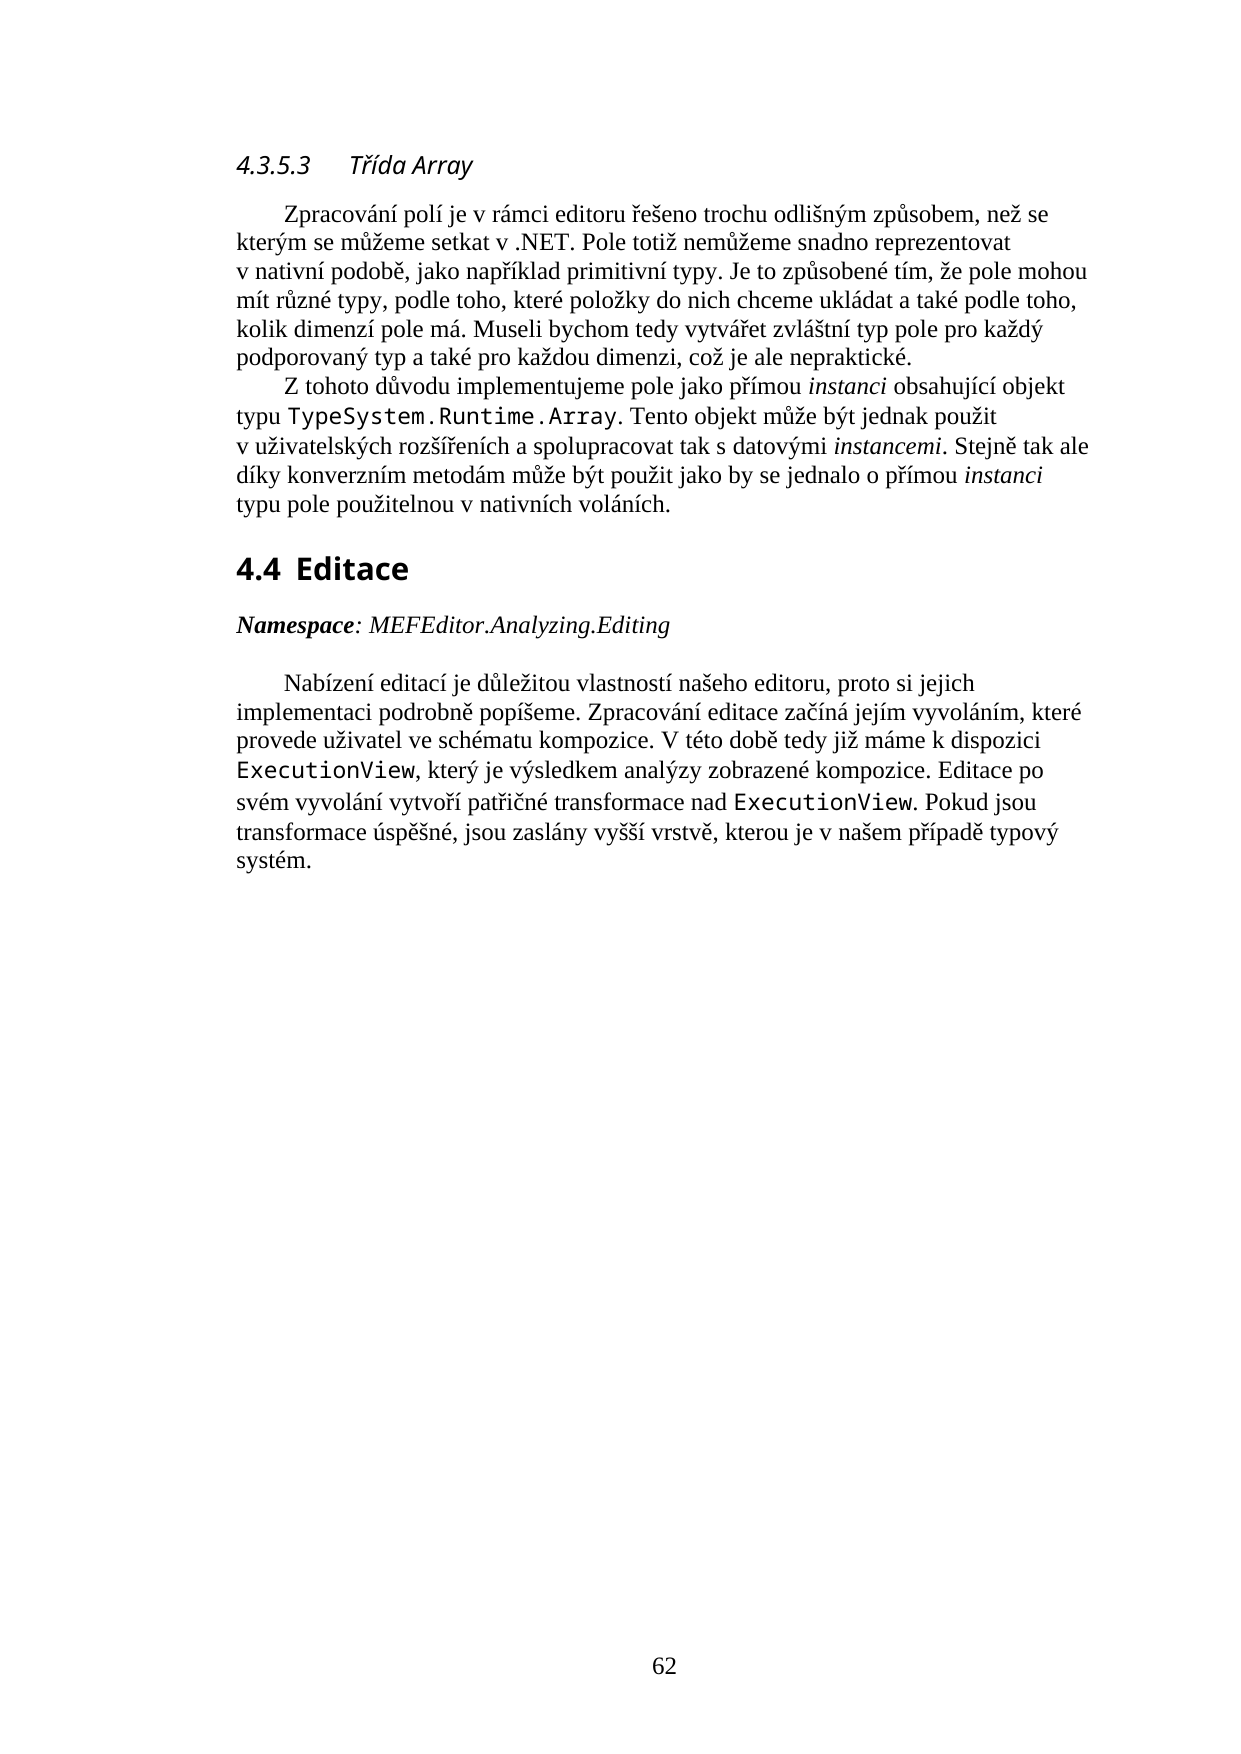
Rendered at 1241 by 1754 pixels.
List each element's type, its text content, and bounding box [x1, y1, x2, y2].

subtitle Třída Array [236, 148, 1092, 182]
text Zpracování polí je v rámci editoru řešeno trochu odlišným způsobem, než se kterým se můžeme setkat v .NET. Pole totiž nemůžeme snadno reprezentovat v nativní podobě, jako například primitivní typy. Je to způsobené tím, že pole mohou mít různé typy, podle toho, které položky do nich chceme ukládat a také podle toho, kolik dimenzí pole má. Museli bychom tedy vytvářet zvláštní typ pole pro každý podporovaný typ a také pro každou dimenzi, což je ale nepraktické. [236, 199, 1092, 371]
text Namespace: MEFEditor.Analyzing.Editing [236, 611, 1092, 639]
subtitle Editace [236, 547, 1092, 589]
text Z tohoto důvodu implementujeme pole jako přímou instanci obsahující objekt typu TypeSystem.Runtime.Array. Tento objekt může být jednak použit v uživatelských rozšířeních a spolupracovat tak s datovými instancemi. Stejně tak ale díky konverzním metodám může být použit jako by se jednalo o přímou instanci typu pole použitelnou v nativních voláních. [236, 371, 1092, 517]
text Nabízení editací je důležitou vlastností našeho editoru, proto si jejich implementaci podrobně popíšeme. Zpracování editace začíná jejím vyvoláním, které provede uživatel ve schématu kompozice. V této době tedy již máme k dispozici ExecutionView, který je výsledkem analýzy zobrazené kompozice. Editace po svém vyvolání vytvoří patřičné transformace nad ExecutionView. Pokud jsou transformace úspěšné, jsou zaslány vyšší vrstvě, kterou je v našem případě typový systém. [236, 668, 1092, 874]
